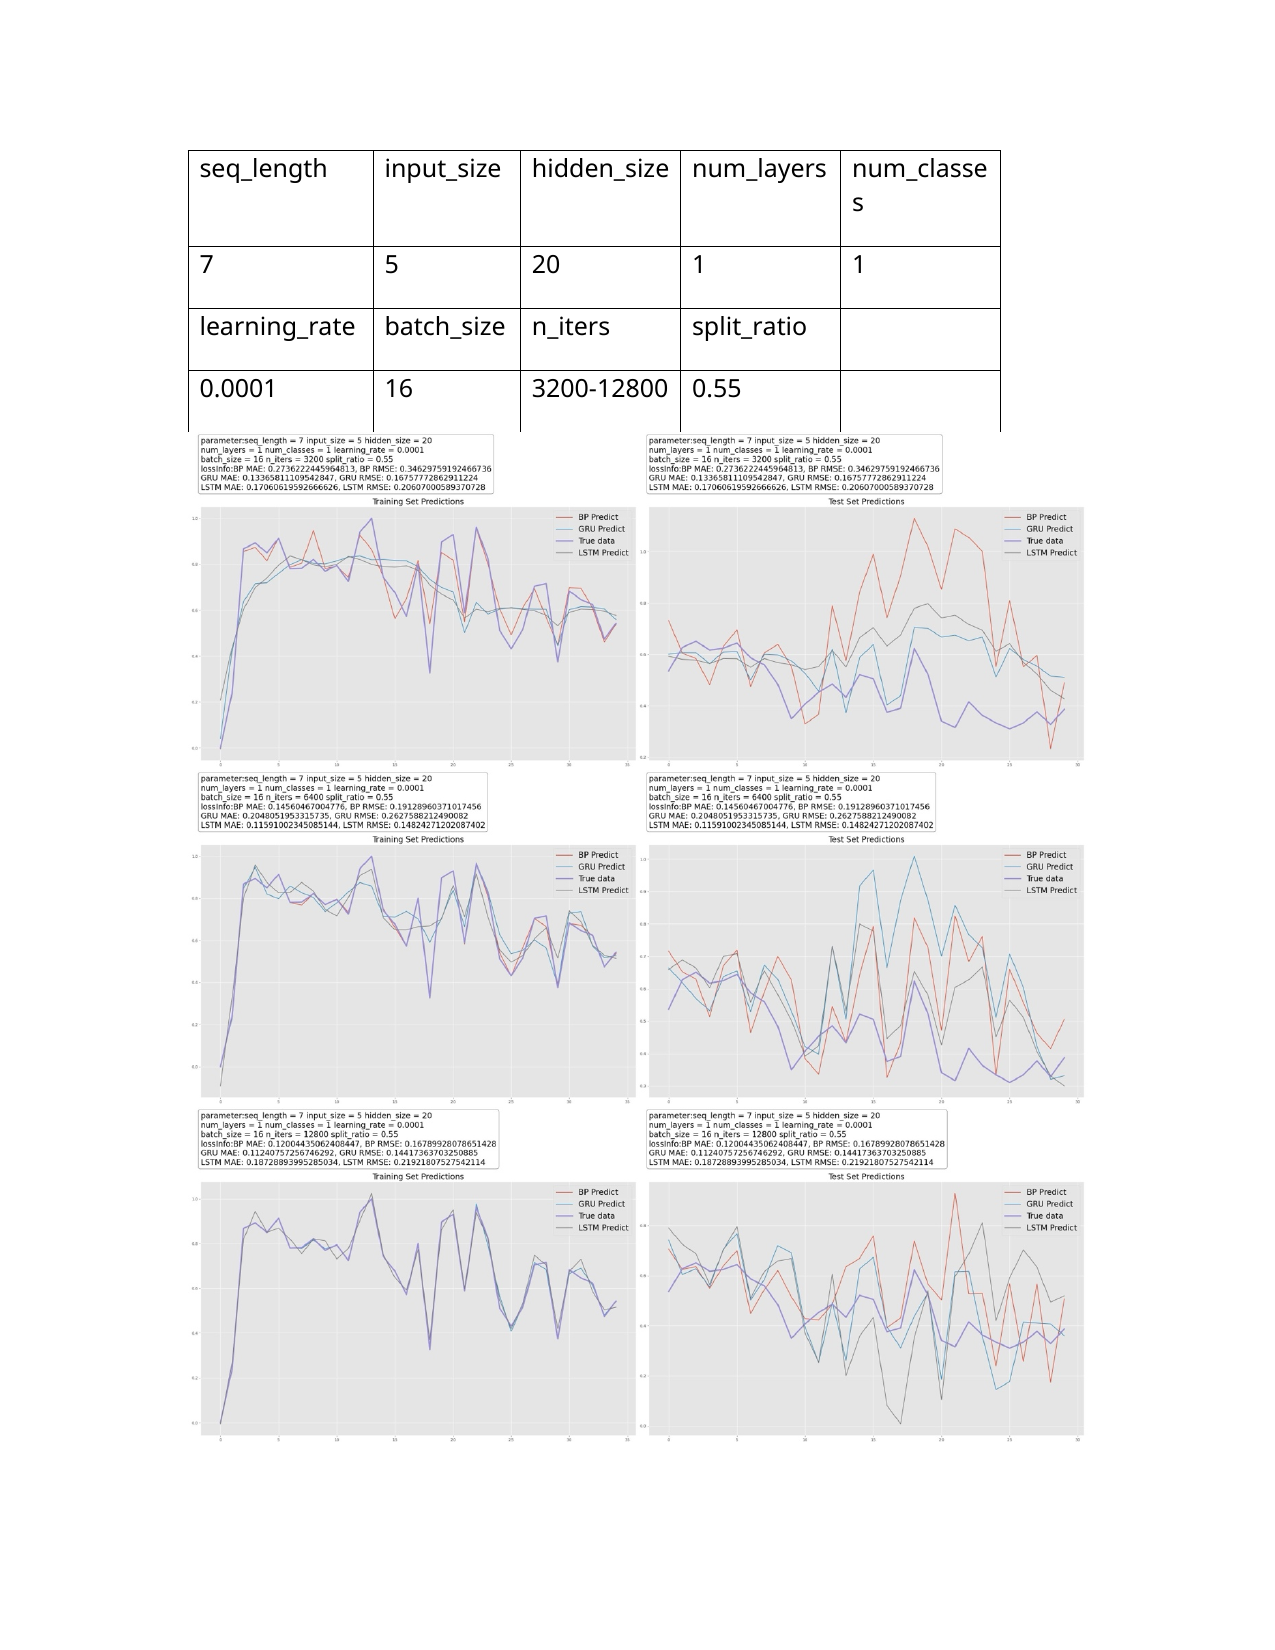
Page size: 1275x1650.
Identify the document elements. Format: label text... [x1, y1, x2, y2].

picture [187, 432, 1088, 1446]
table_cell 20 [521, 247, 680, 308]
table_header hidden_size [521, 151, 680, 246]
table_header seq_length [189, 151, 373, 246]
table_cell 0.0001 [189, 371, 373, 432]
table_cell 3200-12800 [521, 371, 680, 432]
table_cell 0.55 [681, 371, 840, 432]
table_cell 1 [841, 247, 1000, 308]
table_header num_classes [841, 151, 1000, 246]
table_cell 7 [189, 247, 373, 308]
table_cell n_iters [521, 309, 680, 370]
table_cell 16 [374, 371, 520, 432]
table_cell 5 [374, 247, 520, 308]
table_header num_layers [681, 151, 840, 246]
table_cell 1 [681, 247, 840, 308]
table_header input_size [374, 151, 520, 246]
table_cell learning_rate [189, 309, 373, 370]
table_cell batch_size [374, 309, 520, 370]
table_cell [841, 371, 1000, 432]
table_cell split_ratio [681, 309, 840, 370]
table_cell [841, 309, 1000, 370]
